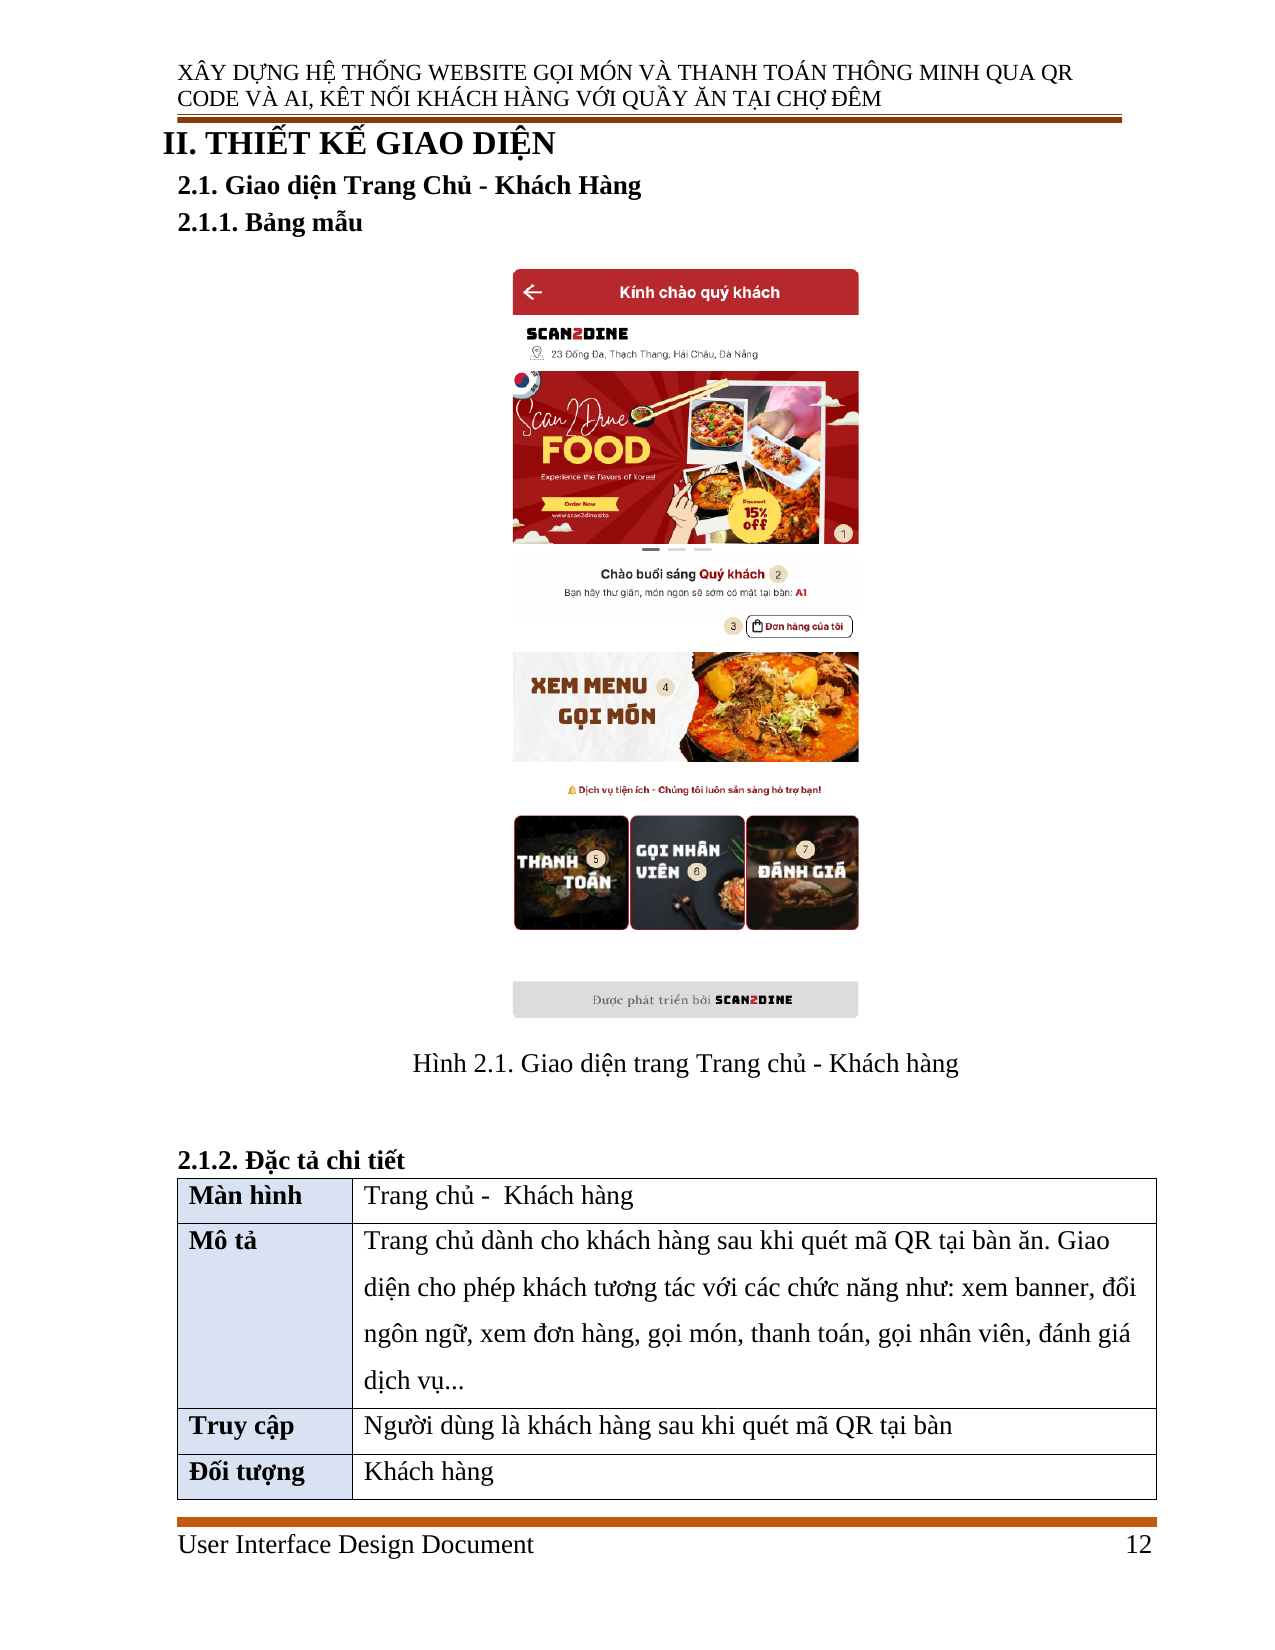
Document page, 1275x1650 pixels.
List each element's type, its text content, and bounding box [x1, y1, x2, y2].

table_cell Đối tượng [178, 1455, 352, 1499]
table_cell Truy cập [178, 1409, 352, 1454]
table_cell Mô tả [178, 1224, 352, 1408]
subtitle II. THIẾT KẾ GIAO DIỆN [162, 123, 1157, 162]
subtitle 2.1.1. Bảng mẫu [177, 206, 1157, 238]
table_cell Khách hàng [353, 1455, 1156, 1499]
picture [512, 269, 859, 1018]
table_header Màn hình [178, 1179, 352, 1223]
table_header Trang chủ - Khách hàng [353, 1179, 1156, 1223]
subtitle 2.1. Giao diện Trang Chủ - Khách Hàng [177, 169, 1157, 200]
table_cell Trang chủ dành cho khách hàng sau khi quét mã QR tại bàn ăn. Giao diện cho phép khách tương tác với các chức năng như: xem banner, đổi ngôn ngữ, xem đơn hàng, gọi món, thanh toán, gọi nhân viên, đánh giá dịch vụ... [353, 1224, 1156, 1408]
list Hình 2.1. Giao diện trang Trang chủ - Khách hàng [215, 1047, 1157, 1078]
subtitle 2.1.2. Đặc tả chi tiết [177, 1144, 1157, 1175]
table_cell Người dùng là khách hàng sau khi quét mã QR tại bàn [353, 1409, 1156, 1454]
